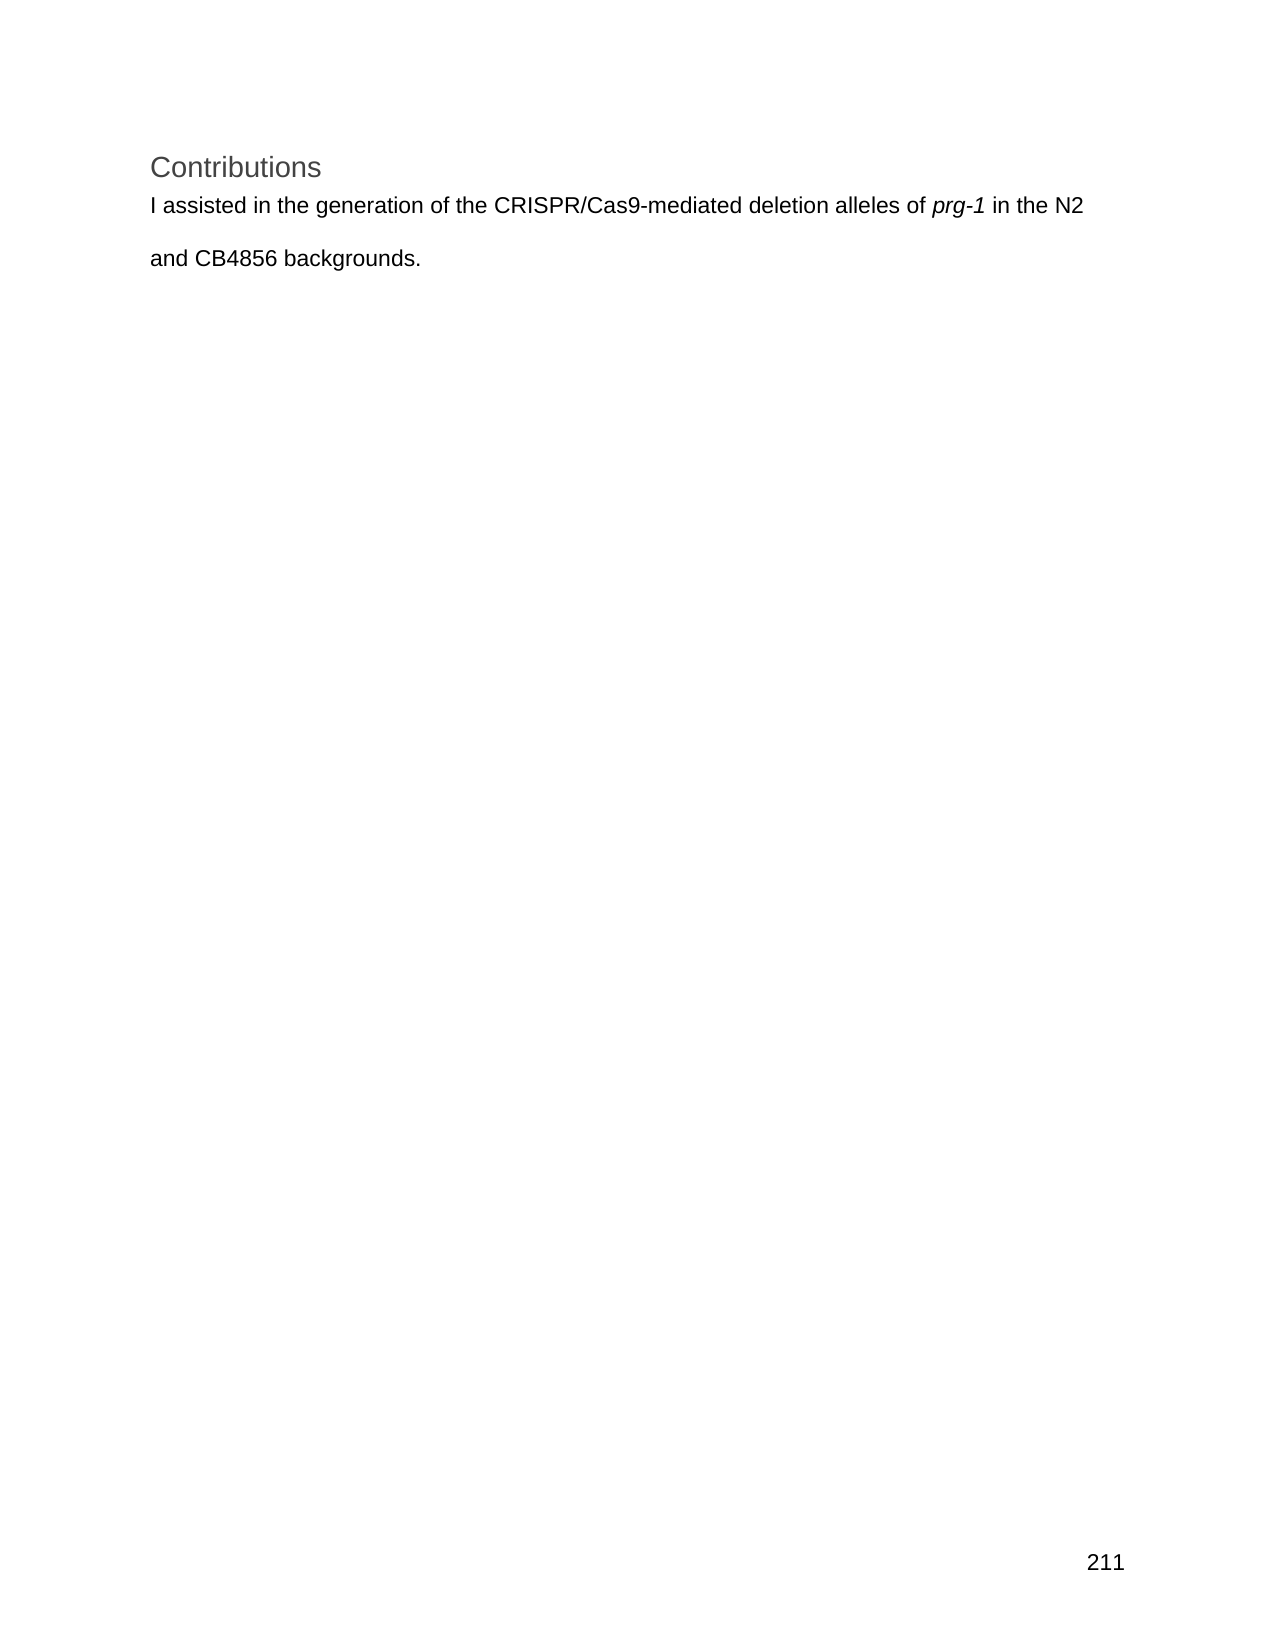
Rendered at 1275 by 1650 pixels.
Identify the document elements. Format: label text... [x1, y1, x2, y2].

subtitle Contributions [150, 150, 1125, 183]
text I assisted in the generation of the CRISPR/Cas9-mediated deletion alleles of prg-1 in the N2 and CB4856 backgrounds. [150, 192, 1125, 271]
